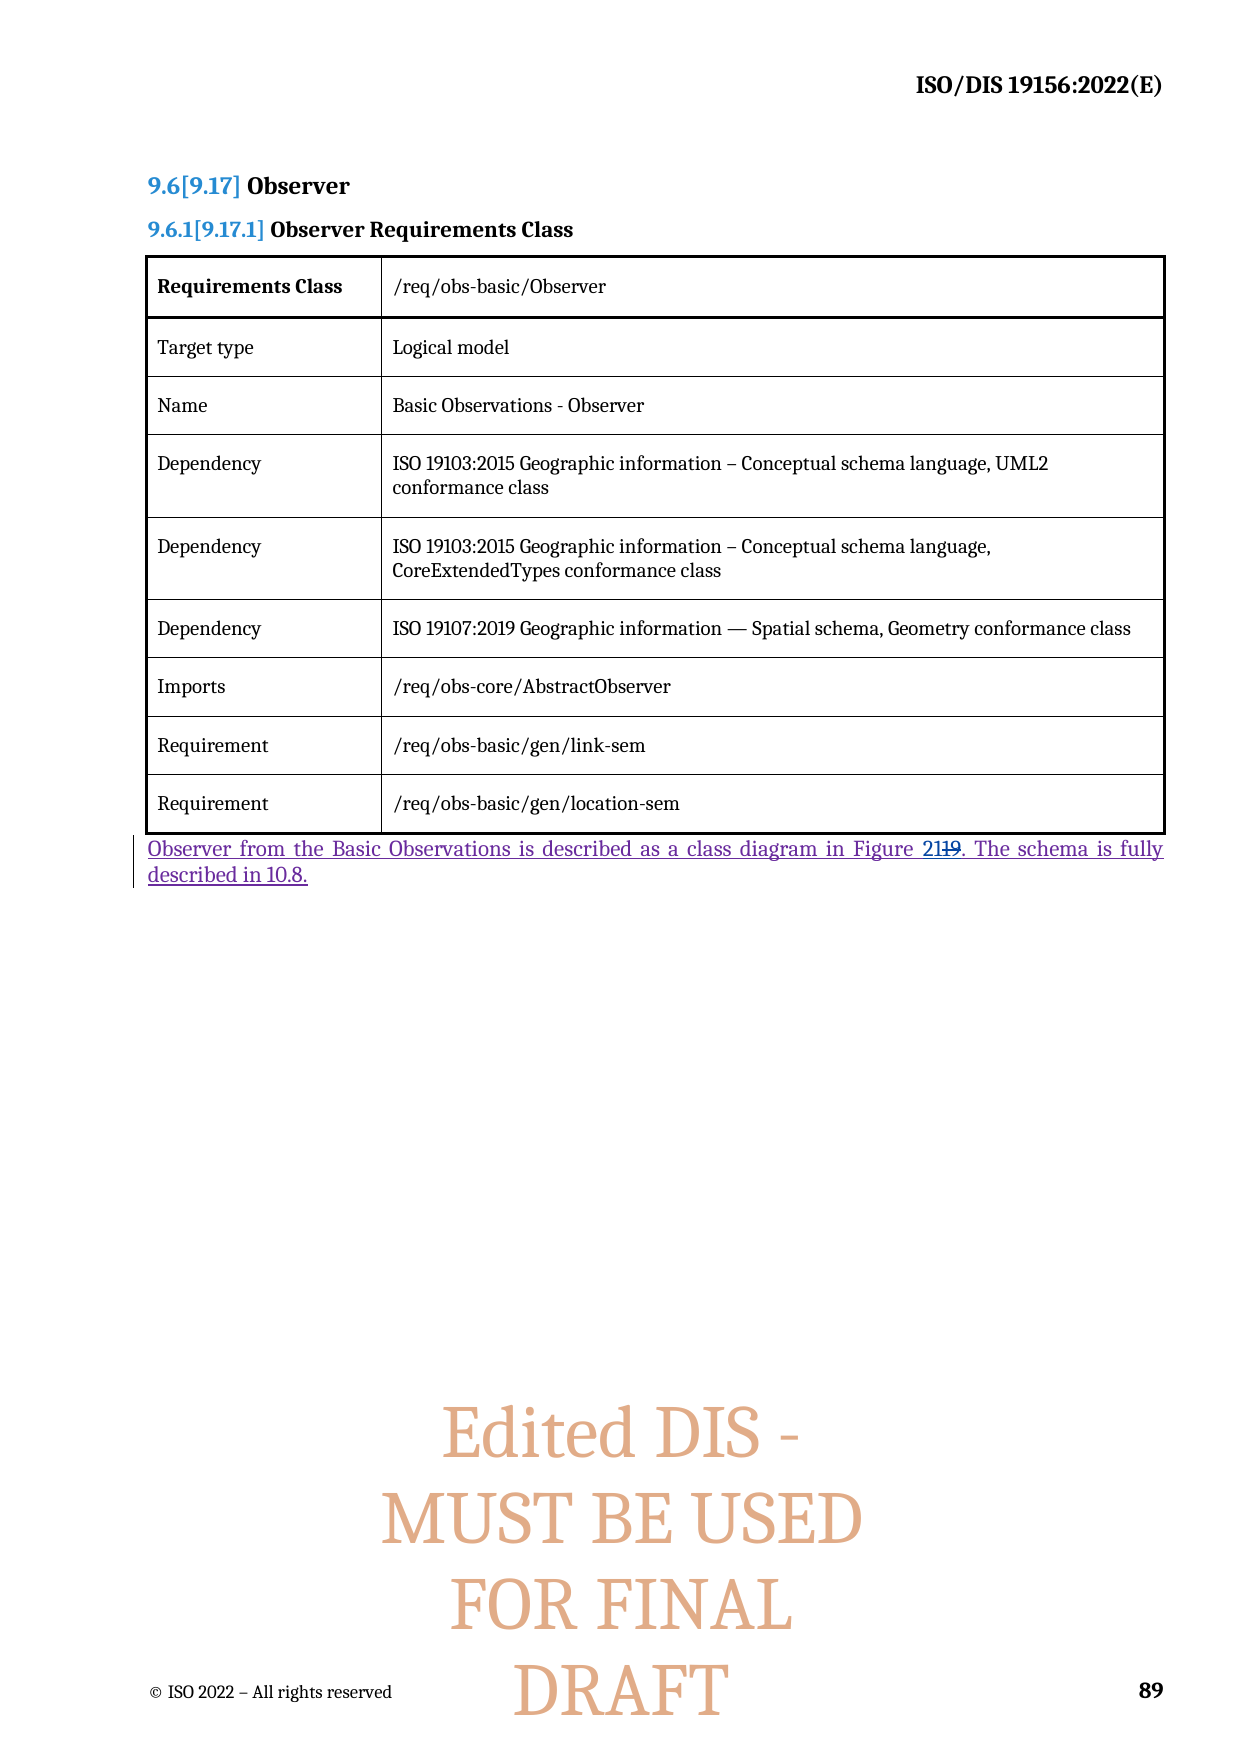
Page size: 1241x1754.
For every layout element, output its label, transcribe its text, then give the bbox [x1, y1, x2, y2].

table_header Requirements Class [148, 258, 381, 316]
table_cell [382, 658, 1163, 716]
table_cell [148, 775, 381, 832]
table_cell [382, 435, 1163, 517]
subtitle Observer Requirements Class [148, 219, 1163, 243]
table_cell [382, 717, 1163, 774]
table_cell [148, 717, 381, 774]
subtitle Observer [148, 174, 1163, 200]
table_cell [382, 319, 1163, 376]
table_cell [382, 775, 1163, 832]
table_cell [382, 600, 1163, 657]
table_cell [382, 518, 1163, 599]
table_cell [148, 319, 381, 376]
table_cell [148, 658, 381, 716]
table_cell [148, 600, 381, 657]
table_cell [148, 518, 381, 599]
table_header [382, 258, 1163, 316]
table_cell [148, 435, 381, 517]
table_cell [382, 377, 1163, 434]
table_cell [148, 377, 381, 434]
